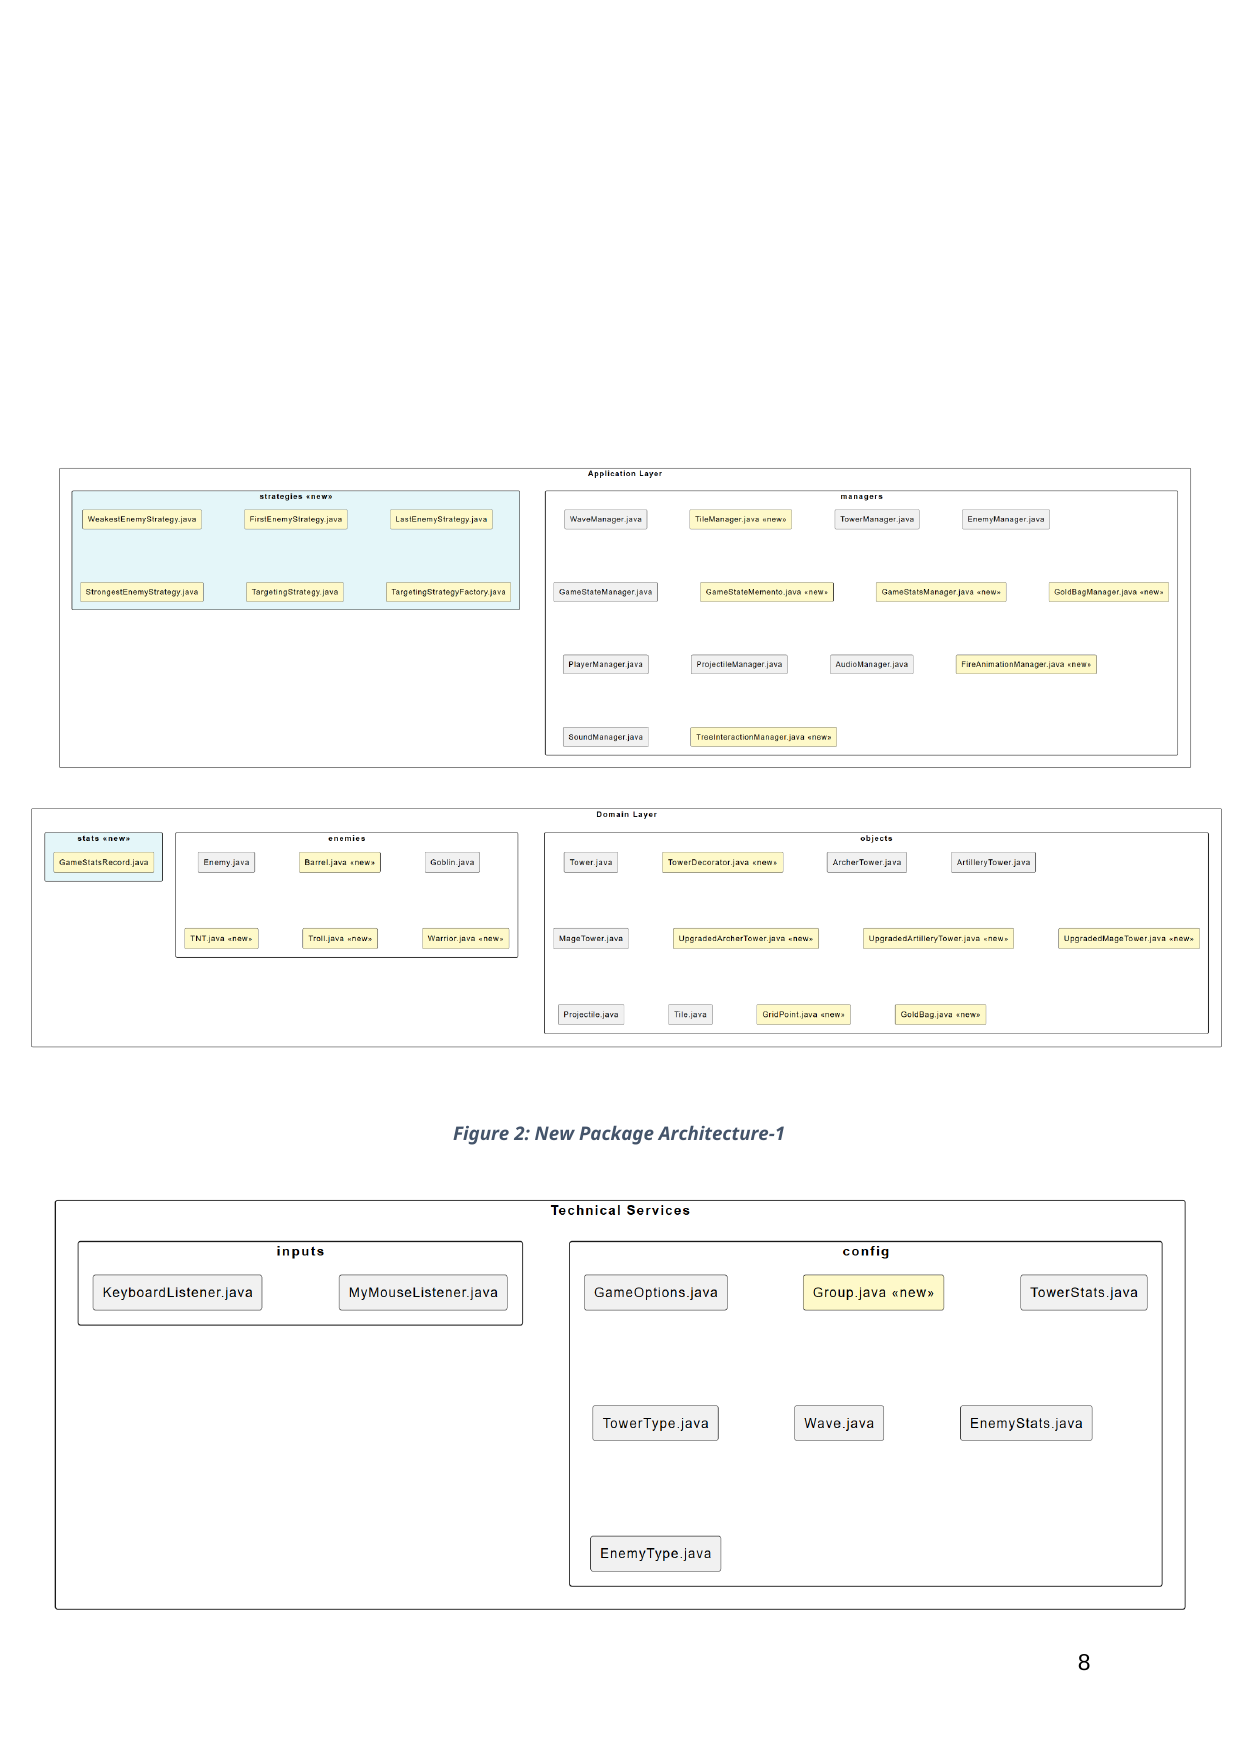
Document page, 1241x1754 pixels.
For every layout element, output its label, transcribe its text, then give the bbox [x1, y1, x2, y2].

picture [26, 801, 1226, 1052]
text Figure 2: New Package Architecture-1 [150, 1120, 1090, 1146]
picture [53, 464, 1194, 773]
picture [48, 1188, 1191, 1620]
